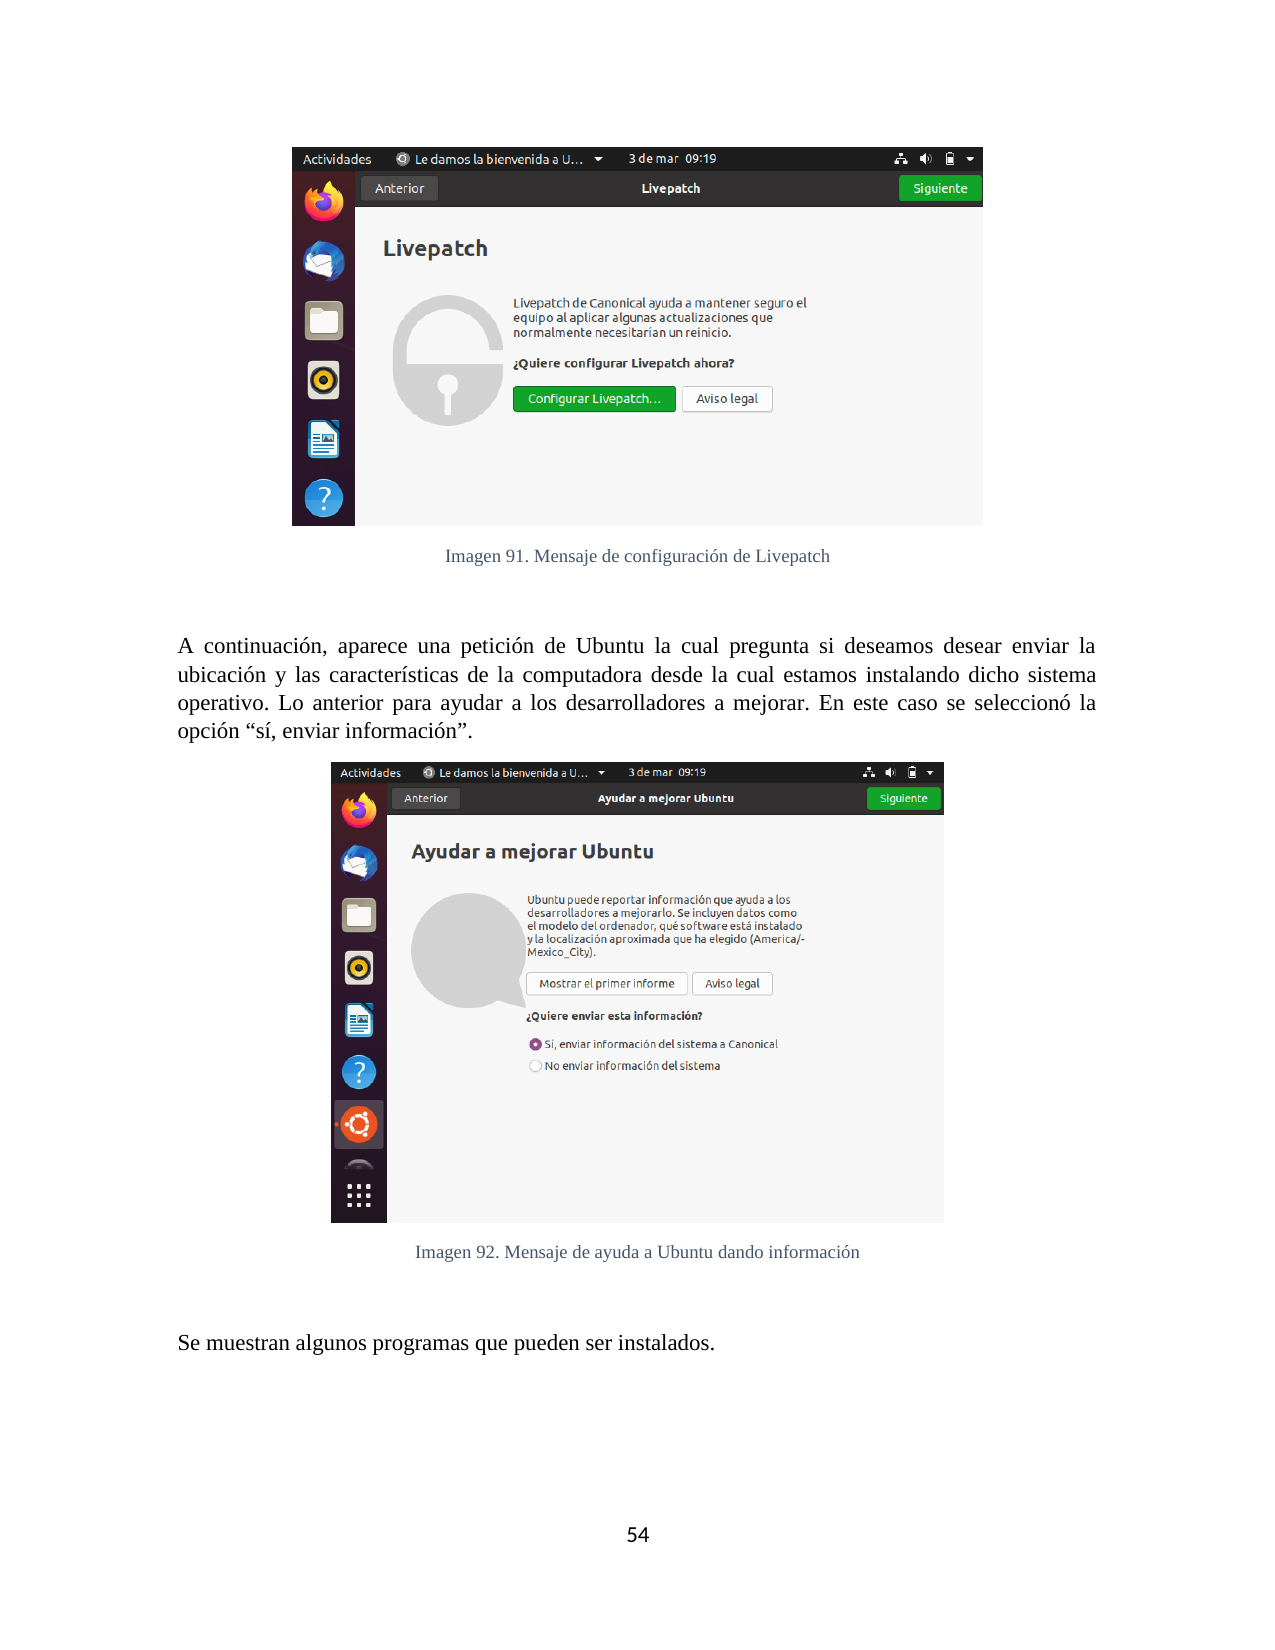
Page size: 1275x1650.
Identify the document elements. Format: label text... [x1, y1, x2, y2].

picture [292, 147, 983, 526]
text Imagen 91. Mensaje de configuración de Livepatch [177, 545, 1098, 566]
text Se muestran algunos programas que pueden ser instalados. [177, 1329, 1098, 1355]
picture [331, 762, 944, 1223]
text A continuación, aparece una petición de Ubuntu la cual pregunta si deseamos desear enviar la ubicación y las características de la computadora desde la cual estamos instalando dicho sistema operativo. Lo anterior para ayudar a los desarrolladores a mejorar. En este caso se seleccionó la opción “sí, enviar información”. [177, 632, 1098, 744]
text Imagen 92. Mensaje de ayuda a Ubuntu dando información [177, 1241, 1098, 1263]
